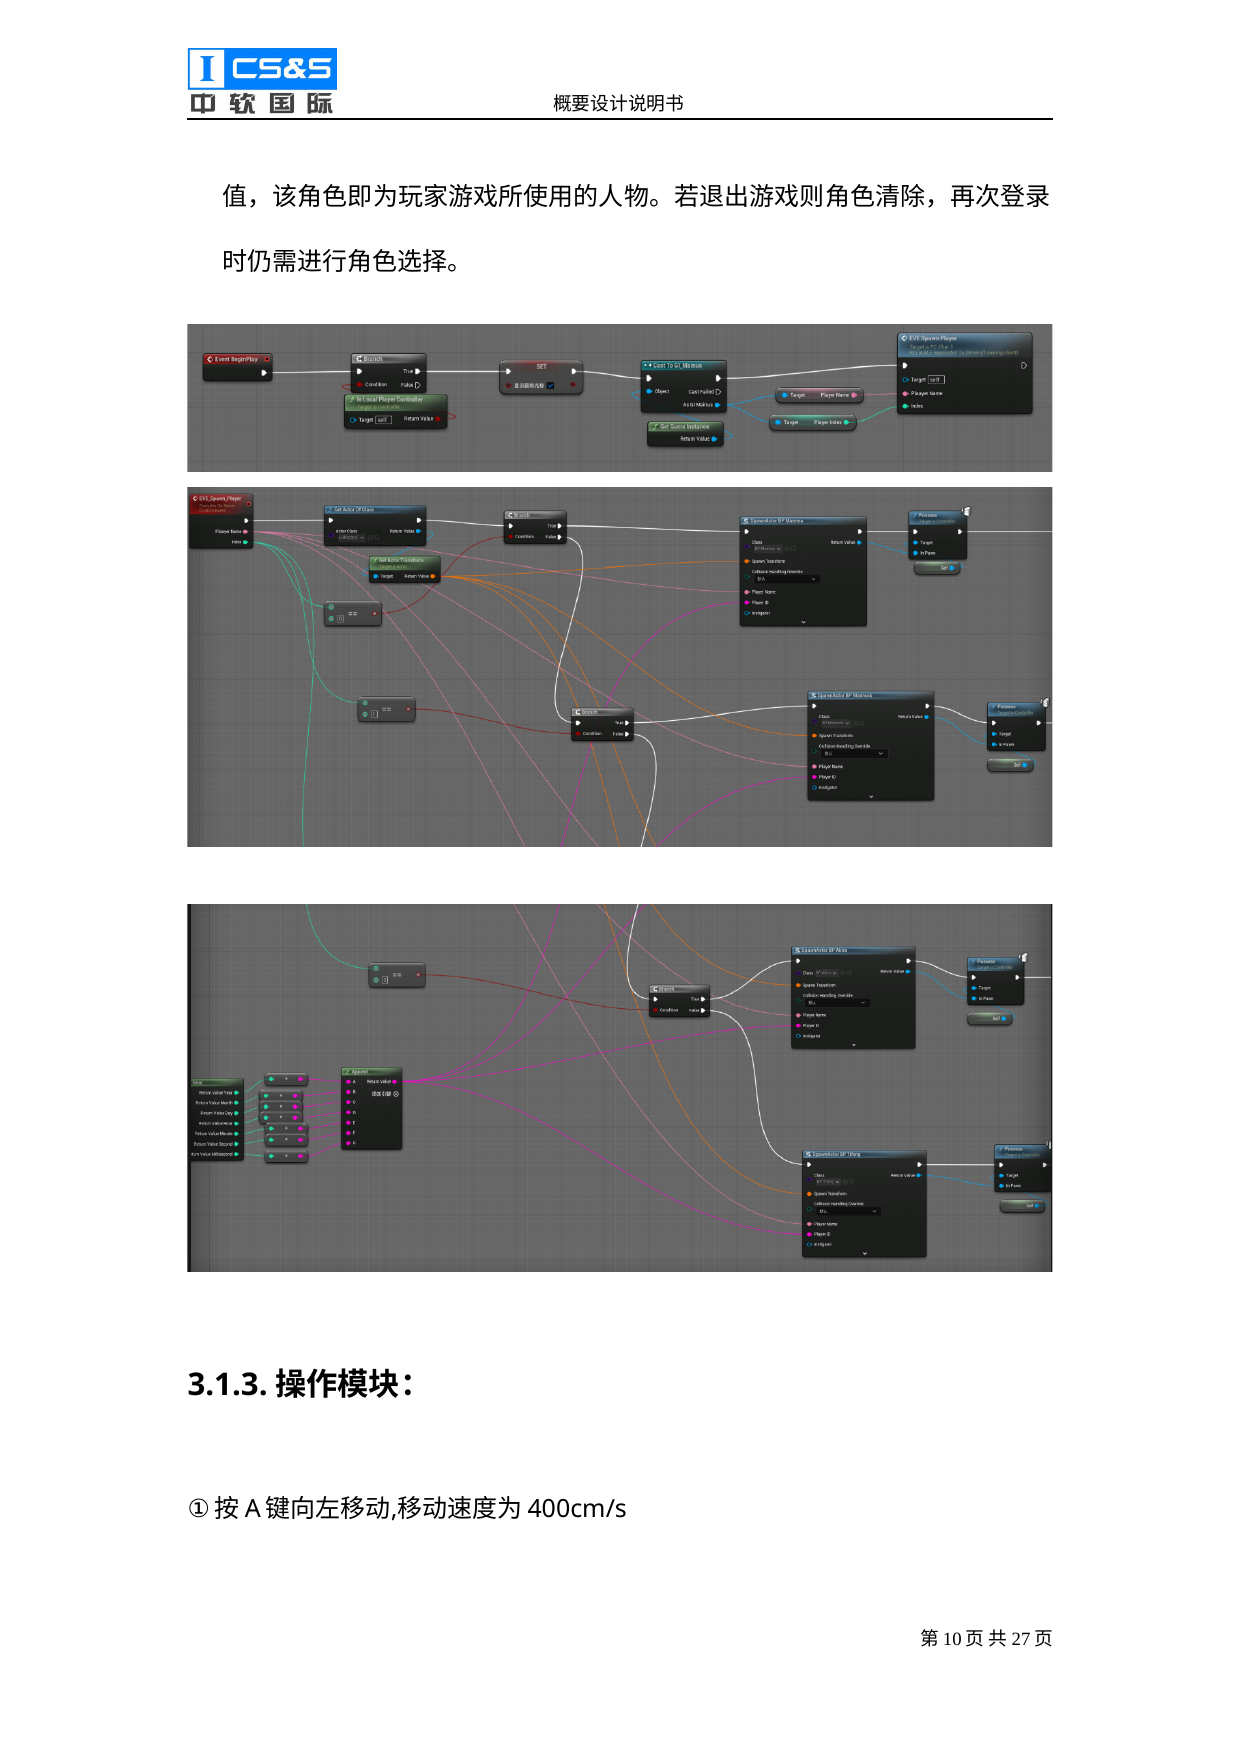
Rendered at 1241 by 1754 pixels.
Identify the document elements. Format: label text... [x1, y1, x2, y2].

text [222, 162, 1053, 292]
picture [187, 324, 1053, 472]
picture [187, 904, 1053, 1272]
picture [187, 48, 338, 114]
subtitle 操作模块： [187, 1349, 1053, 1414]
text ①按A键向左移动,移动速度为400cm/s [187, 1474, 1053, 1539]
picture [187, 487, 1053, 847]
